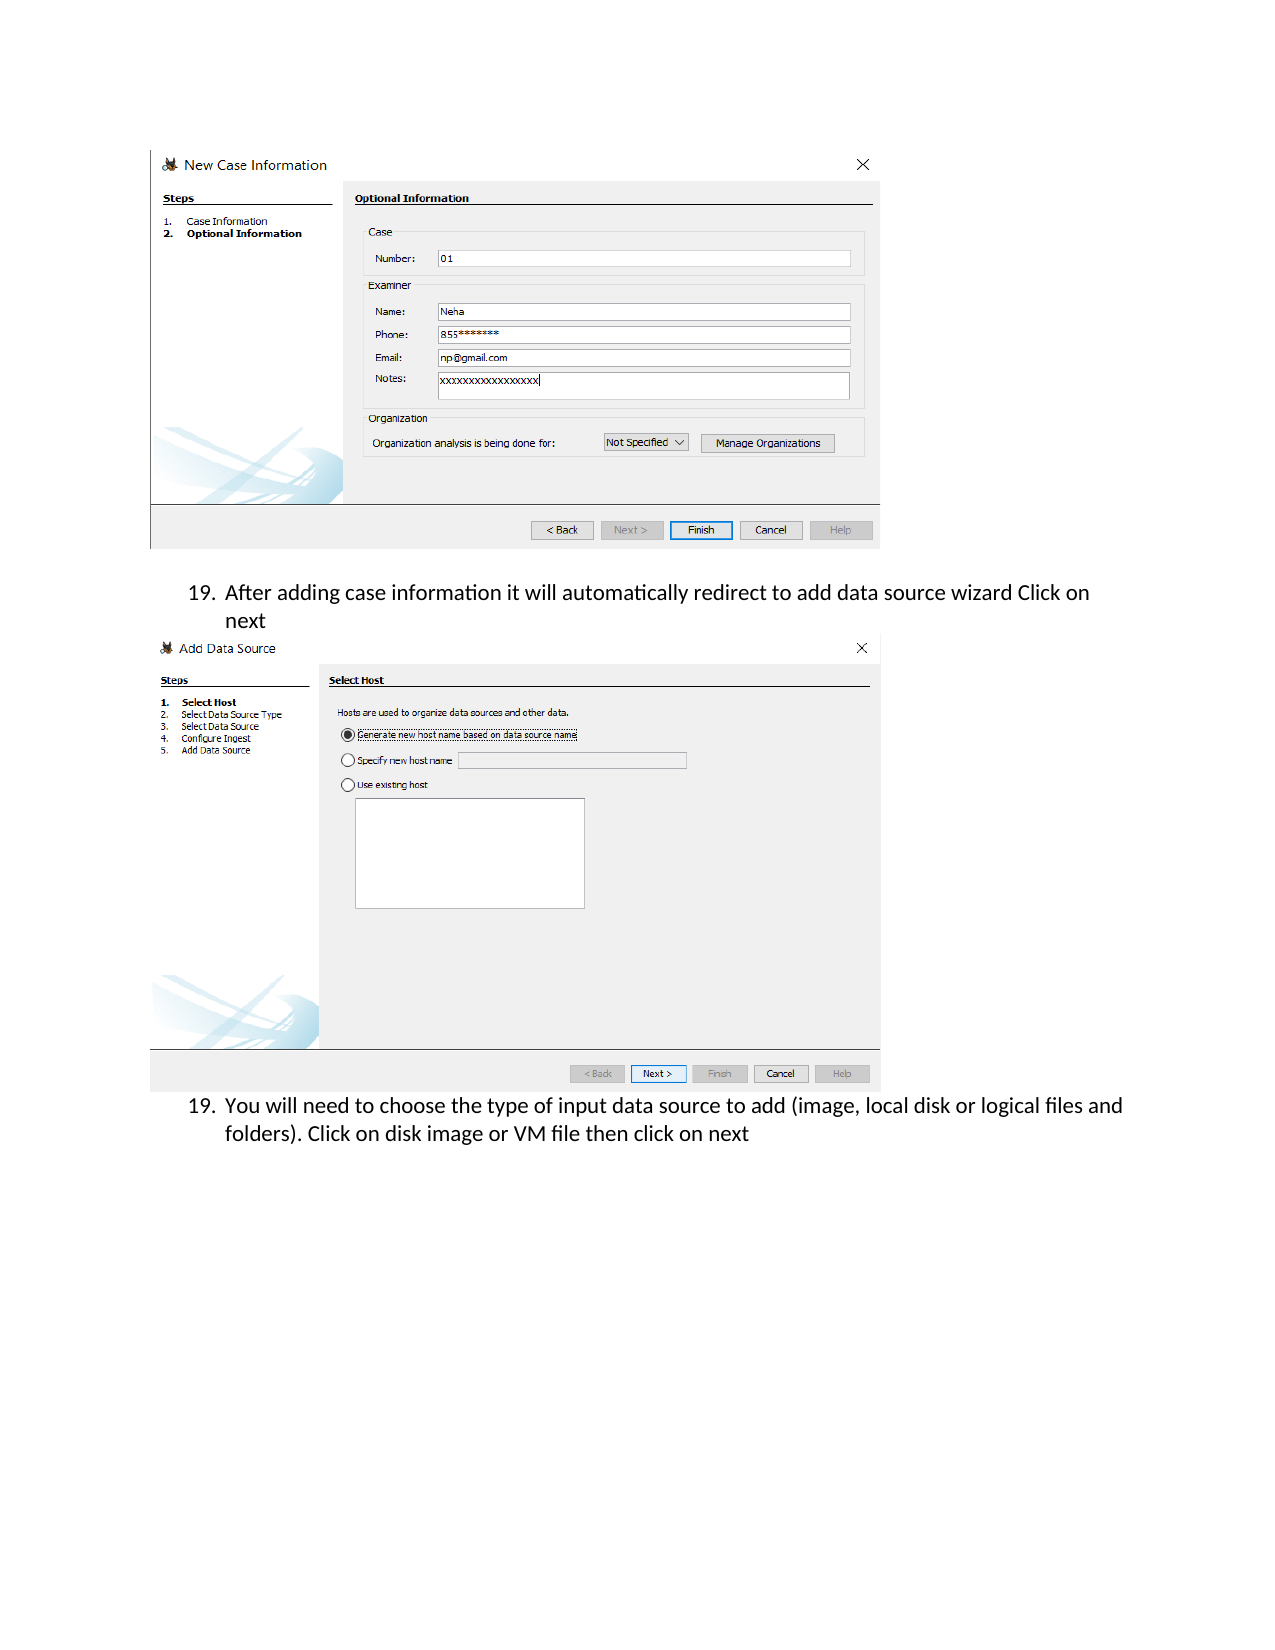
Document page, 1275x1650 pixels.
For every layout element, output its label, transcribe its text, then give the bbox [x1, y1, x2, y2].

picture [150, 633, 880, 1092]
picture [150, 150, 880, 549]
list You will need to choose the type of input data source to add (image, local disk or logical files and folders). Click on disk image or VM file then click on next [187, 1091, 1125, 1147]
list After adding case information it will automatically redirect to add data source wizard Click on next [187, 578, 1125, 634]
